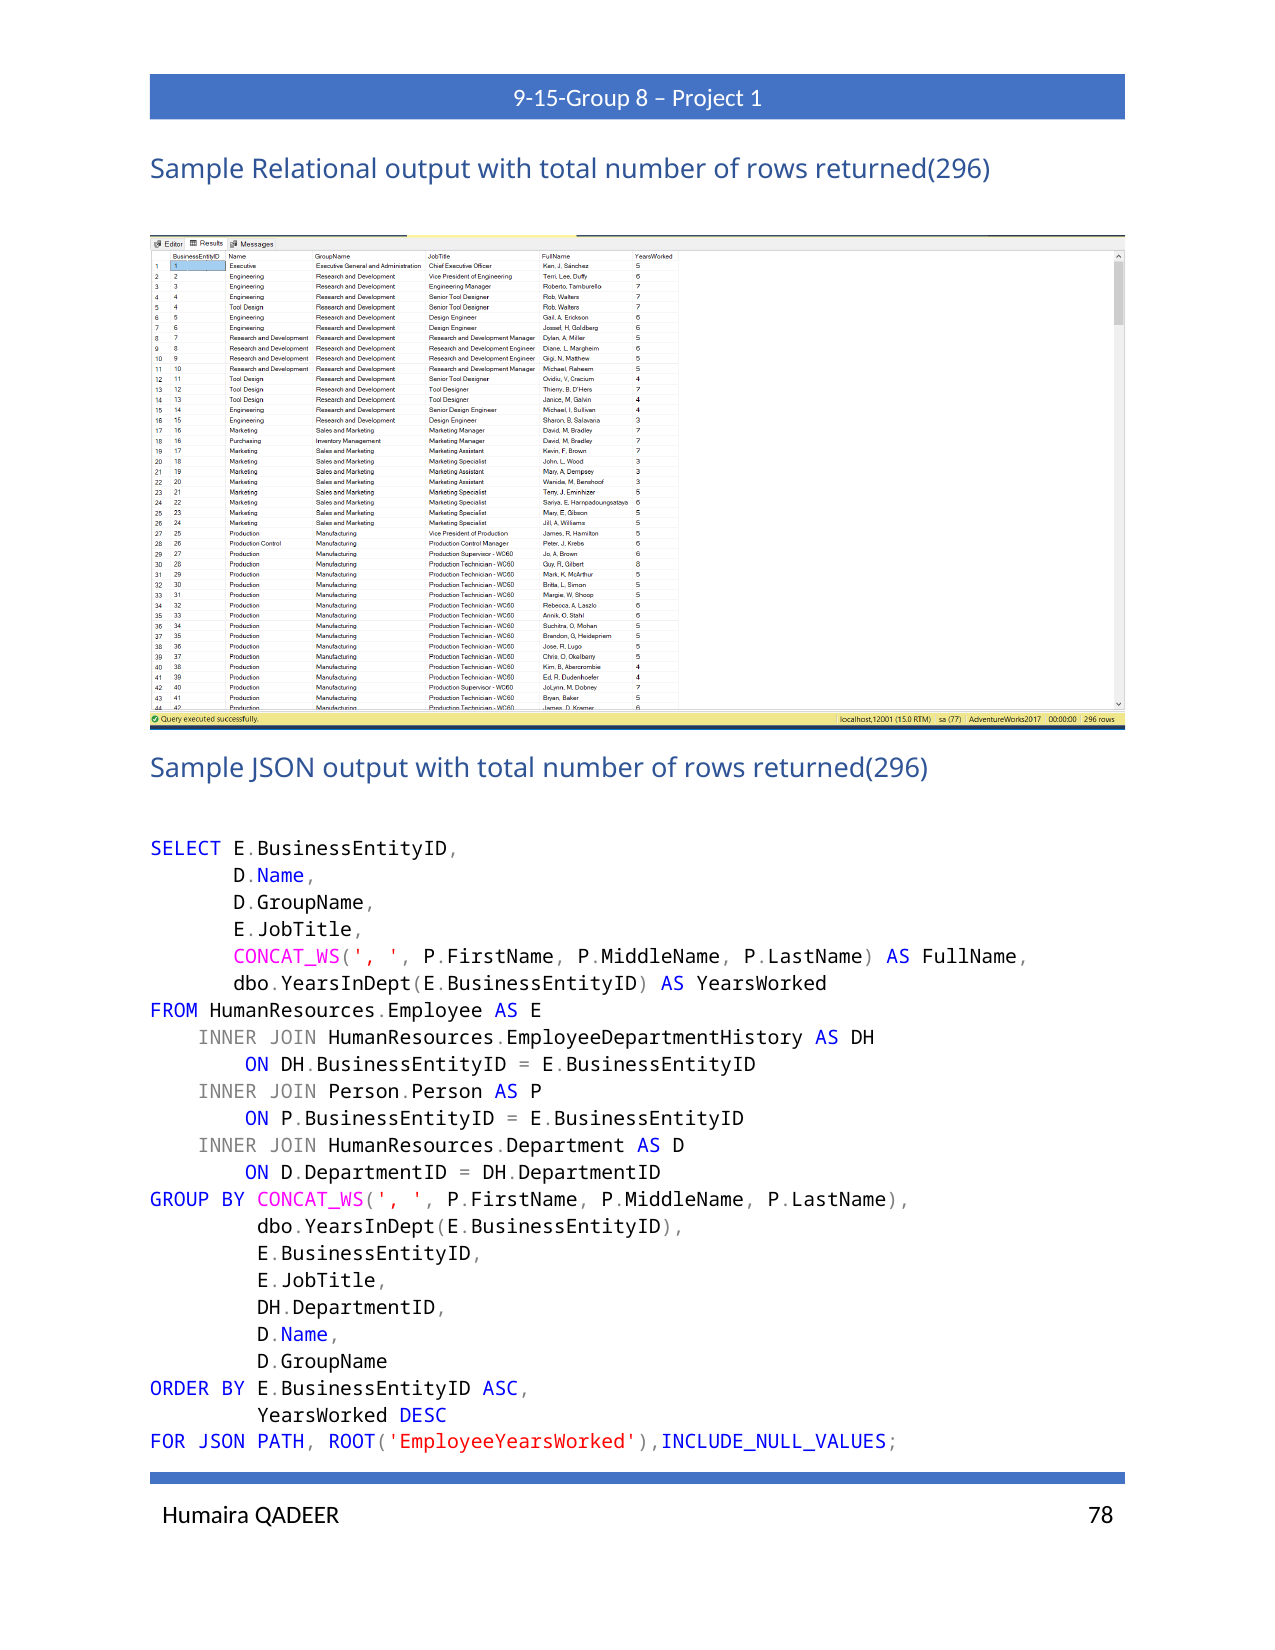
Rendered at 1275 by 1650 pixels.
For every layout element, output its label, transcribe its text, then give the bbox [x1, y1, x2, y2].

text YearsWorked DESC [150, 1401, 1125, 1428]
text INNER JOIN Person.Person AS P [150, 1077, 1125, 1104]
text INNER JOIN HumanResources.EmployeeDepartmentHistory AS DH [150, 1023, 1125, 1050]
text dbo.YearsInDept(E.BusinessEntityID), [150, 1212, 1125, 1239]
text E.JobTitle, [150, 1266, 1125, 1293]
text D.Name, [150, 1320, 1125, 1347]
text INNER JOIN HumanResources.Department AS D [150, 1131, 1125, 1158]
text DH.DepartmentID, [150, 1293, 1125, 1320]
text D.GroupName [150, 1347, 1125, 1374]
text ON DH.BusinessEntityID = E.BusinessEntityID [150, 1050, 1125, 1077]
text E.BusinessEntityID, [150, 1239, 1125, 1266]
text FOR JSON PATH, ROOT('EmployeeYearsWorked'),INCLUDE_NULL_VALUES; [150, 1428, 1125, 1455]
subtitle Sample Relational output with total number of rows returned(296) [150, 150, 1125, 187]
text ORDER BY E.BusinessEntityID ASC, [150, 1374, 1125, 1401]
text ON P.BusinessEntityID = E.BusinessEntityID [150, 1104, 1125, 1131]
text D.GroupName, [150, 888, 1125, 915]
subtitle Sample JSON output with total number of rows returned(296) [150, 749, 1125, 786]
text E.JobTitle, [150, 915, 1125, 942]
text ON D.DepartmentID = DH.DepartmentID [150, 1158, 1125, 1185]
text GROUP BY CONCAT_WS(', ', P.FirstName, P.MiddleName, P.LastName), [150, 1185, 1125, 1212]
text D.Name, [150, 861, 1125, 888]
text FROM HumanResources.Employee AS E [150, 996, 1125, 1023]
text dbo.YearsInDept(E.BusinessEntityID) AS YearsWorked [150, 969, 1125, 996]
picture [150, 235, 1125, 730]
text SELECT E.BusinessEntityID, [150, 834, 1125, 861]
text CONCAT_WS(', ', P.FirstName, P.MiddleName, P.LastName) AS FullName, [150, 942, 1125, 969]
